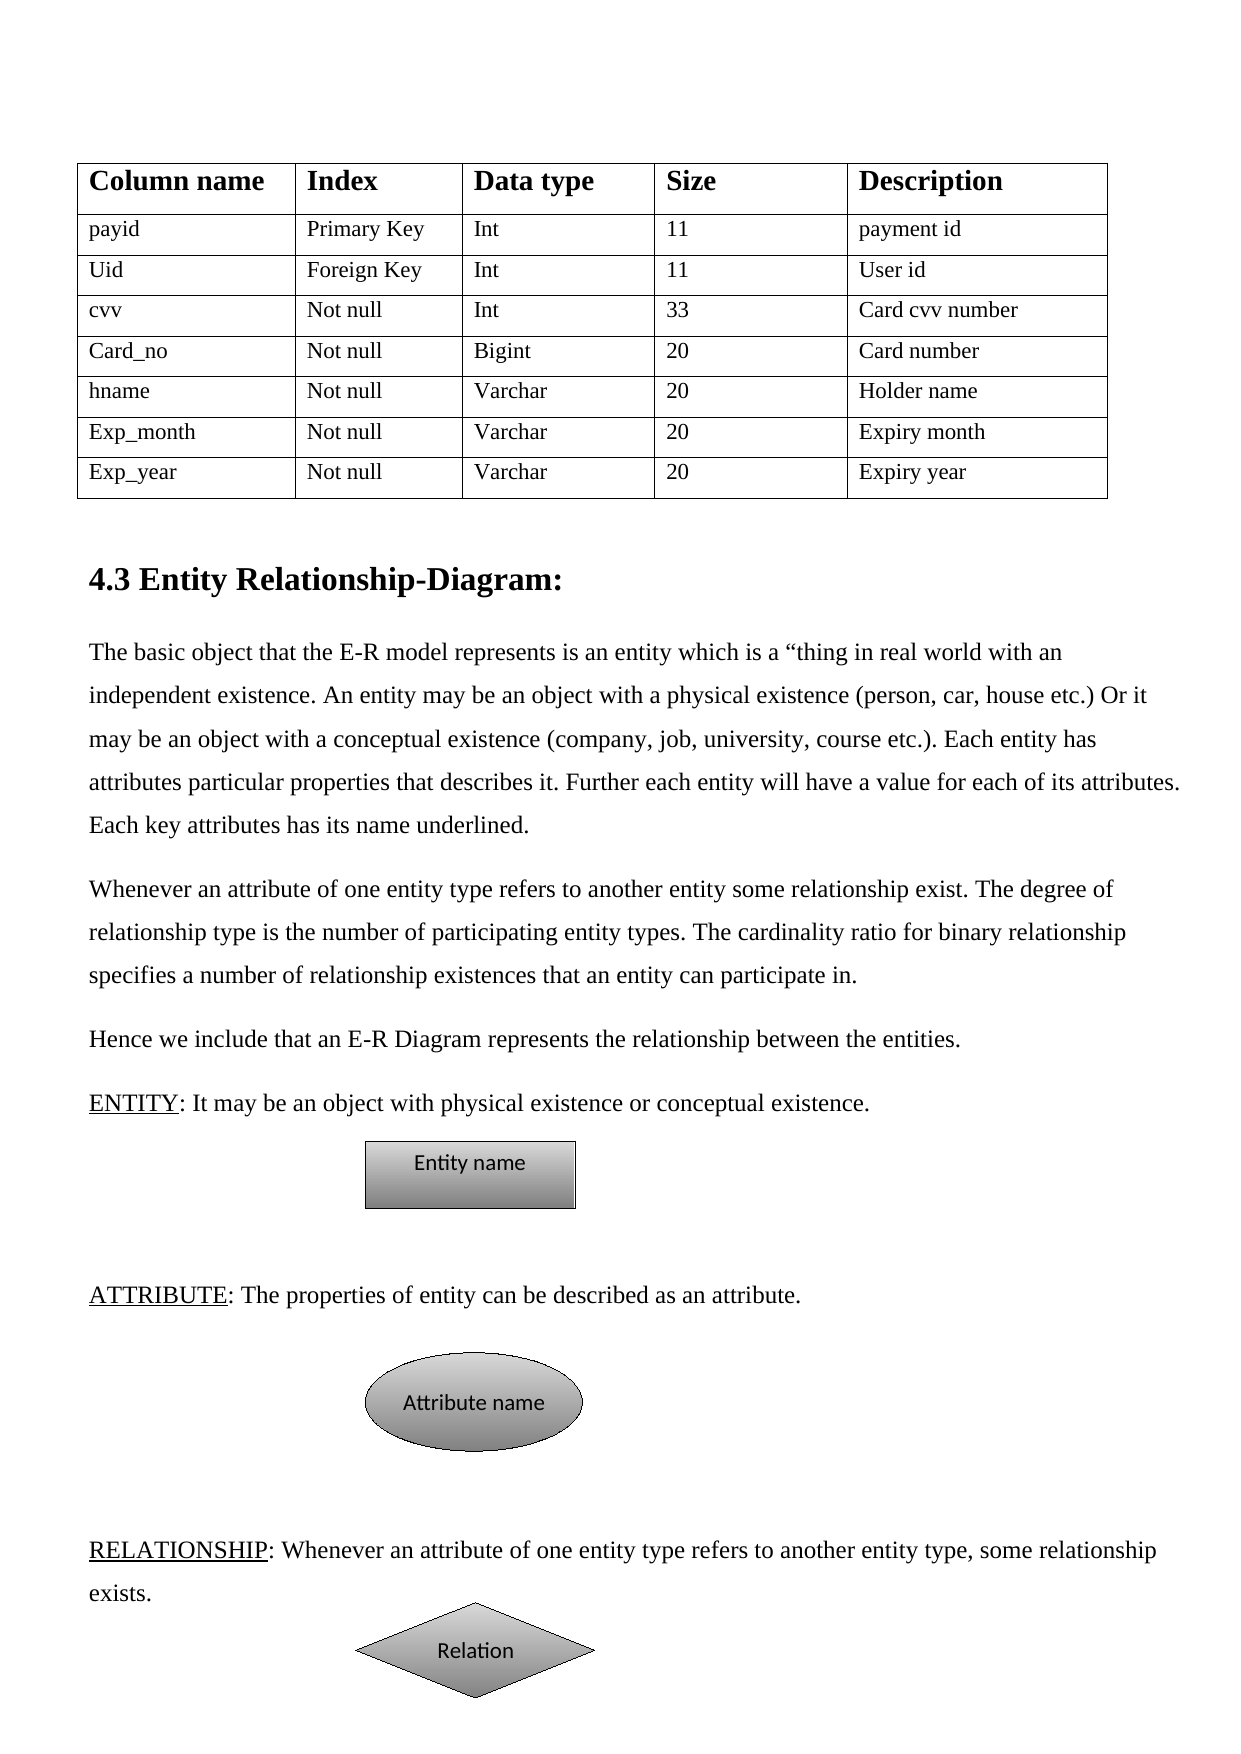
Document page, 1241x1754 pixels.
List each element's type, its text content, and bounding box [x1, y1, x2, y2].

table_cell payid [78, 215, 295, 255]
table_cell 20 [655, 418, 847, 457]
table_cell 11 [655, 256, 847, 295]
table_cell Not null [296, 377, 462, 417]
table_cell cvv [78, 296, 295, 336]
table_cell Int [463, 215, 654, 255]
table_cell Uid [78, 256, 295, 295]
table_header Size [655, 164, 847, 214]
table_cell hname [78, 377, 295, 417]
table_cell Exp_month [78, 418, 295, 457]
table_cell payment id [848, 215, 1107, 255]
table_cell Card_no [78, 337, 295, 376]
table_cell Primary Key [296, 215, 462, 255]
table_cell 20 [655, 458, 847, 498]
text The basic object that the E-R model represents is an entity which is a “thing in real world with an independent existence. An entity may be an object with a physical existence (person, car, house etc.) Or it may be an object with a conceptual existence (company, job, university, course etc.). Each entity has attributes particular properties that describes it. Further each entity will have a value for each of its attributes. Each key attributes has its name underlined. [89, 637, 1181, 839]
table_cell Not null [296, 337, 462, 376]
table_cell Exp_year [78, 458, 295, 498]
table_header Column name [78, 164, 295, 214]
table_cell Not null [296, 418, 462, 457]
text ATTRIBUTE: The properties of entity can be described as an attribute. [89, 1280, 1181, 1309]
table_header Description [848, 164, 1107, 214]
table_cell Not null [296, 458, 462, 498]
table_cell 20 [655, 377, 847, 417]
table_cell 20 [655, 337, 847, 376]
text 4.3 Entity Relationship-Diagram: [89, 559, 1181, 597]
text Whenever an attribute of one entity type refers to another entity some relationship exist. The degree of relationship type is the number of participating entity types. The cardinality ratio for binary relationship specifies a number of relationship existences that an entity can participate in. [89, 874, 1181, 989]
table_cell Card cvv number [848, 296, 1107, 336]
table_cell Expiry year [848, 458, 1107, 498]
table_cell Int [463, 296, 654, 336]
table_cell Varchar [463, 418, 654, 457]
table_cell Card number [848, 337, 1107, 376]
table_cell 33 [655, 296, 847, 336]
table_cell Expiry month [848, 418, 1107, 457]
table_cell User id [848, 256, 1107, 295]
table_cell 11 [655, 215, 847, 255]
table_cell Bigint [463, 337, 654, 376]
table_cell Int [463, 256, 654, 295]
text Hence we include that an E-R Diagram represents the relationship between the entities. [89, 1024, 1181, 1053]
text ENTITY: It may be an object with physical existence or conceptual existence. [89, 1088, 1181, 1117]
table_header Data type [463, 164, 654, 214]
table_cell Varchar [463, 458, 654, 498]
text RELATIONSHIP: Whenever an attribute of one entity type refers to another entity type, some relationship exists. [89, 1535, 1181, 1607]
table_cell Not null [296, 296, 462, 336]
table_cell Holder name [848, 377, 1107, 417]
table_cell Varchar [463, 377, 654, 417]
table_header Index [296, 164, 462, 214]
table_cell Foreign Key [296, 256, 462, 295]
